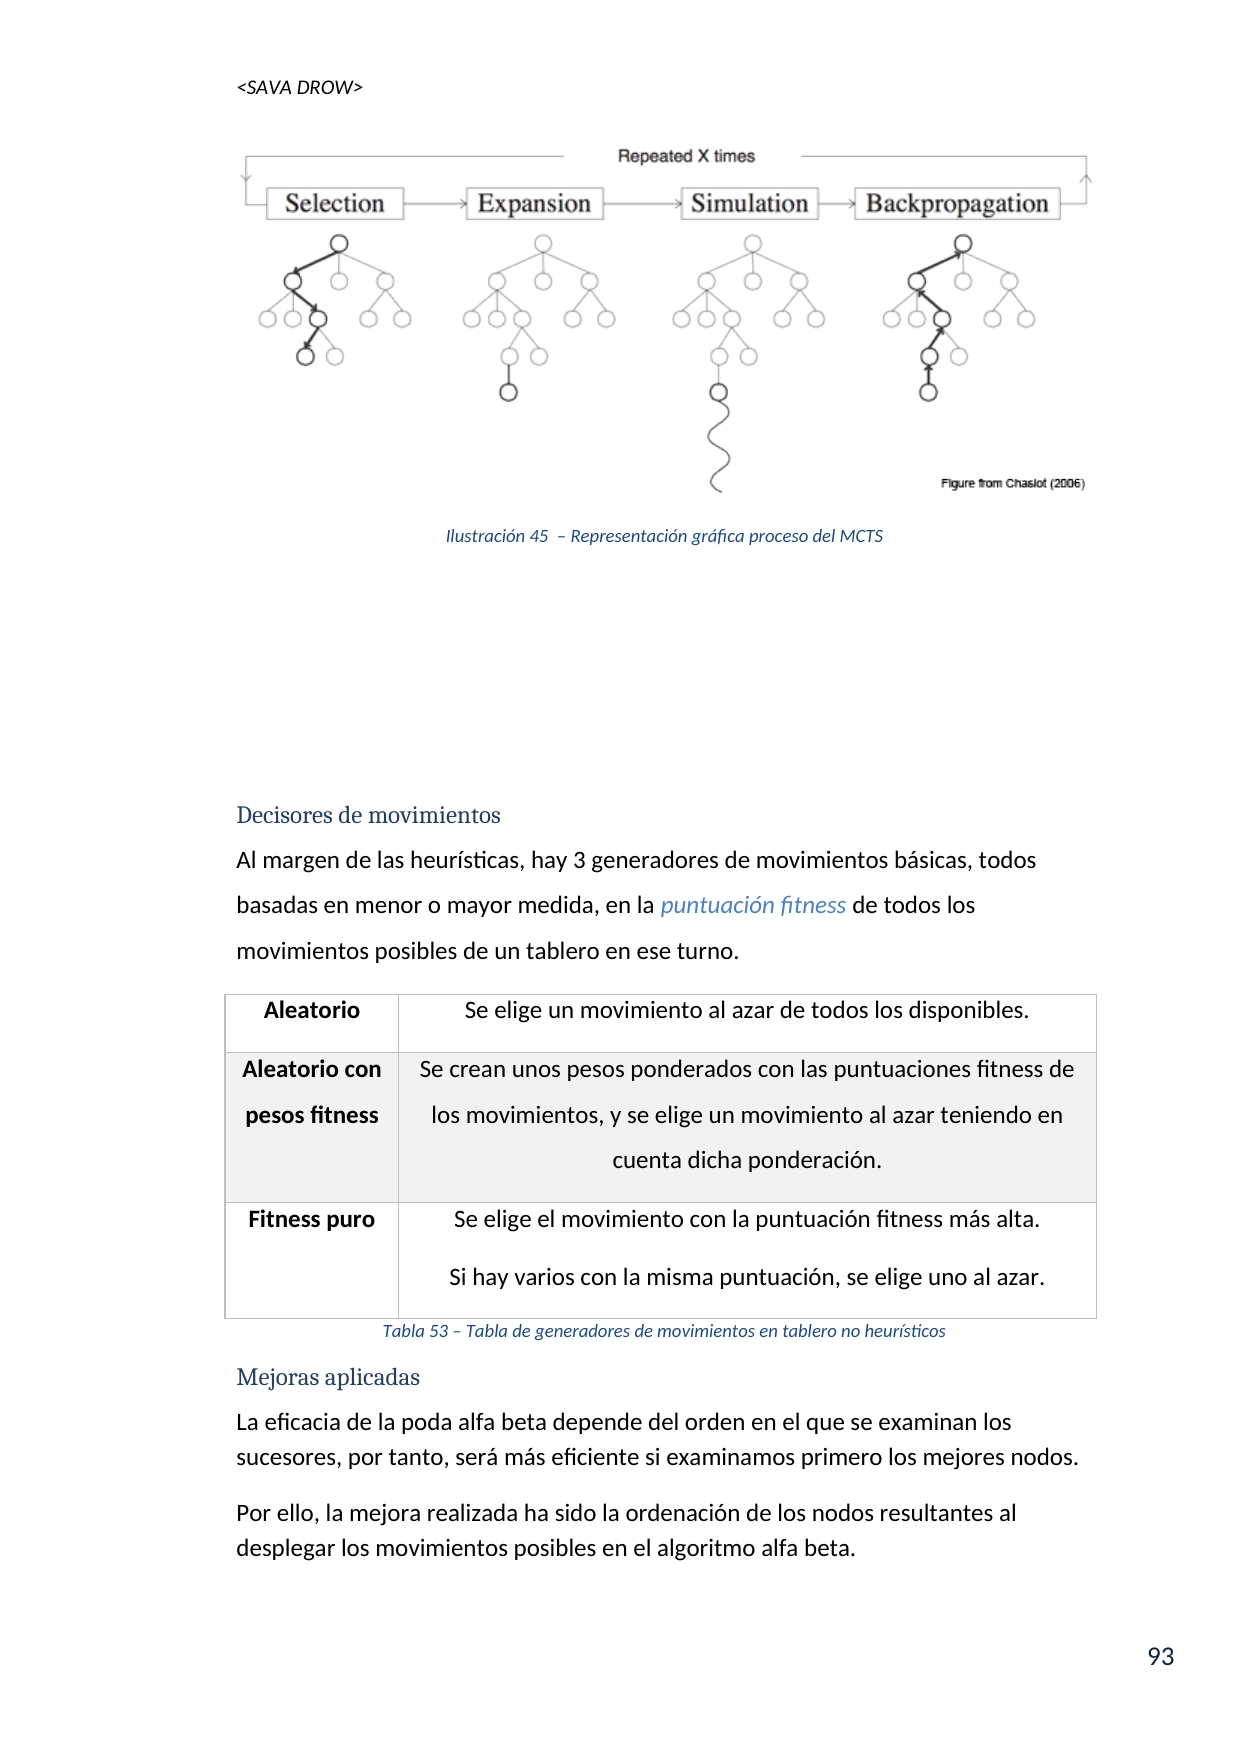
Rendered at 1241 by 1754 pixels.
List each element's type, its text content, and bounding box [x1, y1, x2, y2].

table_cell Se elige el movimiento con la puntuación fitness más alta. Si hay varios con la misma puntuación, se elige uno al azar. [399, 1203, 1096, 1318]
table_header Aleatorio [226, 995, 398, 1052]
text La eficacia de la poda alfa beta depende del orden en el que se examinan los sucesores, por tanto, será más eficiente si examinamos primero los mejores nodos. [236, 1406, 1092, 1472]
table_cell Fitness puro [226, 1203, 398, 1318]
subtitle Decisores de movimientos [236, 801, 1092, 829]
table_cell Se crean unos pesos ponderados con las puntuaciones fitness de los movimientos, y se elige un movimiento al azar teniendo en cuenta dicha ponderación. [399, 1053, 1096, 1202]
text Al margen de las heurísticas, hay 3 generadores de movimientos básicas, todos basadas en menor o mayor medida, en la puntuación fitness de todos los movimientos posibles de un tablero en ese turno. [236, 844, 1092, 966]
text Por ello, la mejora realizada ha sido la ordenación de los nodos resultantes al desplegar los movimientos posibles en el algoritmo alfa beta. [236, 1497, 1092, 1563]
subtitle Mejoras aplicadas [236, 1363, 1092, 1392]
table_cell Aleatorio con pesos fitness [226, 1053, 398, 1202]
text Ilustración – Representación gráfica proceso del MCTS [236, 524, 1092, 547]
text Tabla – Tabla de generadores de movimientos en tablero no heurísticos [236, 1319, 1092, 1342]
table_header Se elige un movimiento al azar de todos los disponibles. [399, 995, 1096, 1052]
picture [236, 147, 1093, 497]
